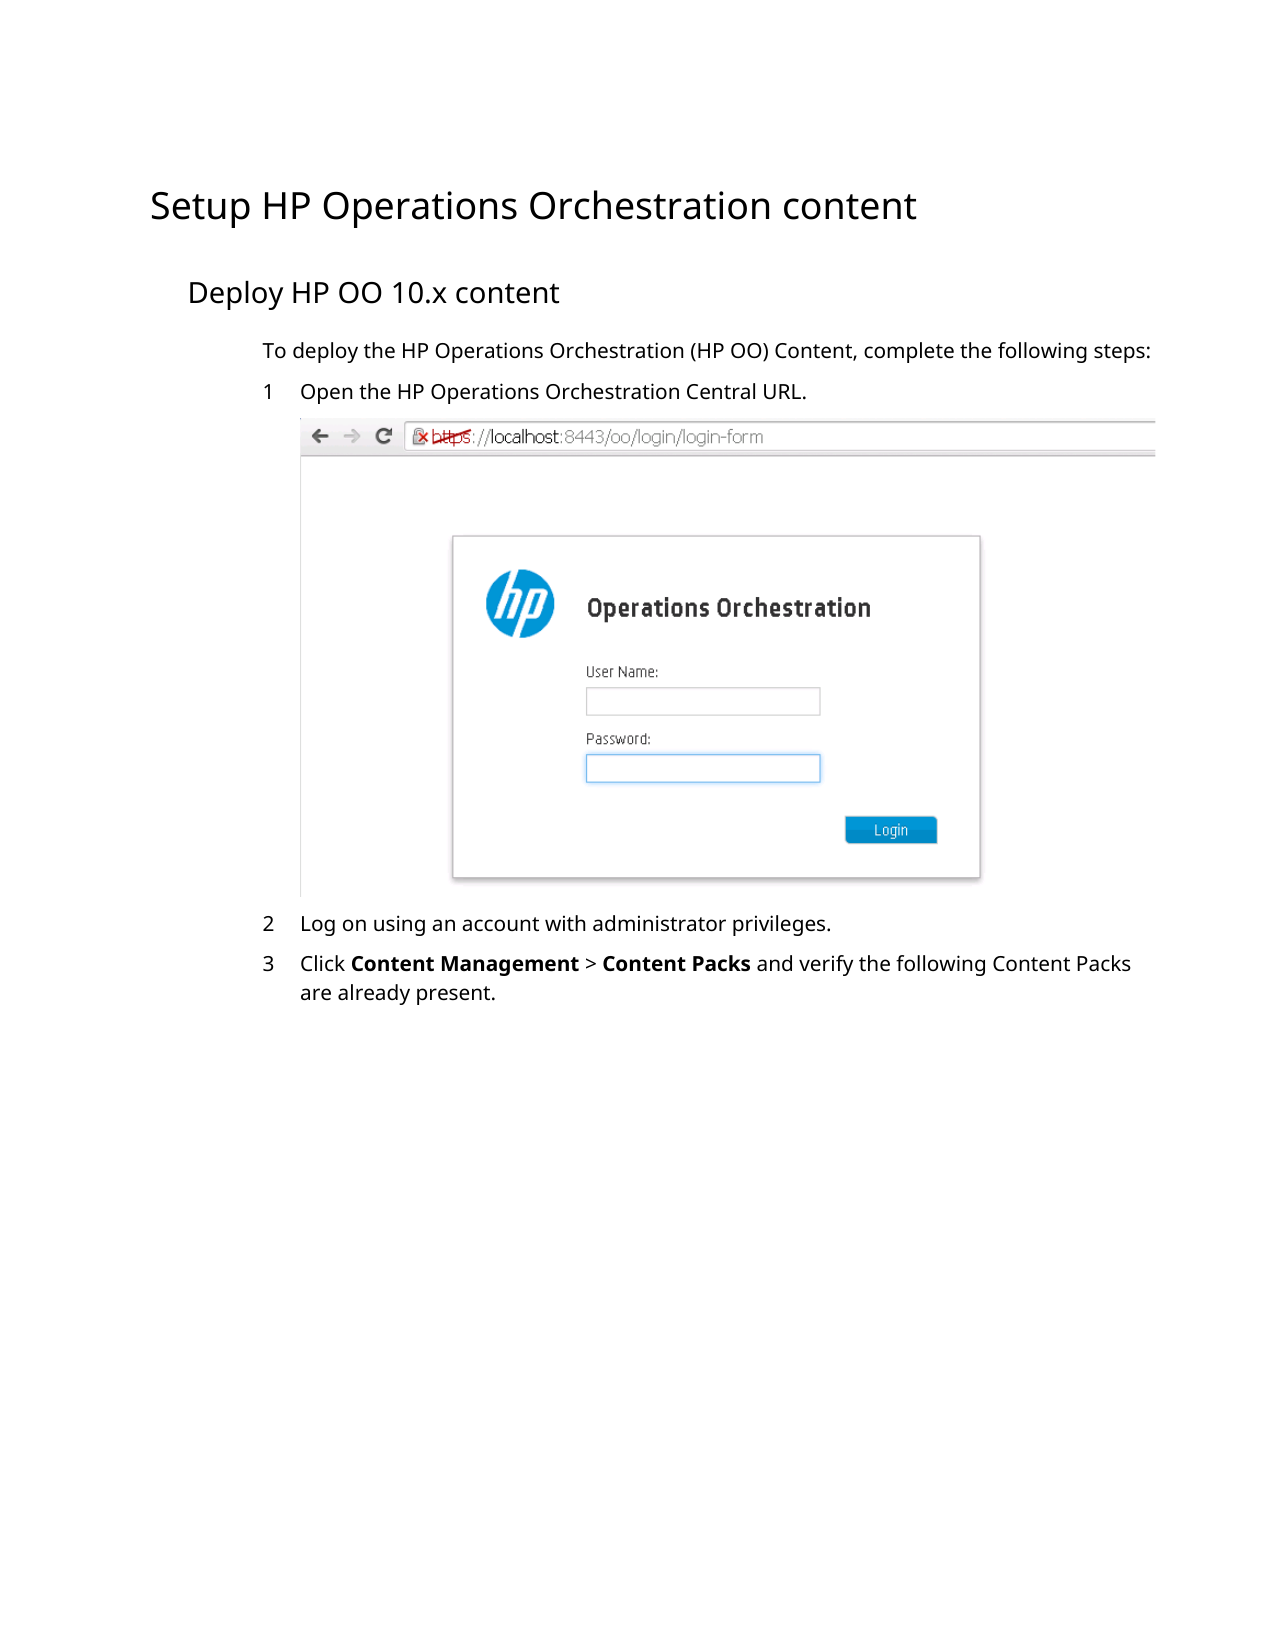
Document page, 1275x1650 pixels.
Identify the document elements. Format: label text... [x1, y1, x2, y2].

picture [300, 418, 1156, 897]
list Open the HP Operations Orchestration Central URL. [262, 377, 1162, 406]
list Log on using an account with administrator privileges. [262, 909, 1162, 937]
text Setup HP Operations Orchestration content [150, 179, 1162, 230]
list Click Content Management > Content Packs and verify the following Content Packs are already present. [262, 949, 1162, 1006]
text Deploy HP OO 10.x content [187, 272, 1162, 312]
text To deploy the HP Operations Orchestration (HP OO) Content, complete the following steps: [262, 337, 1162, 365]
